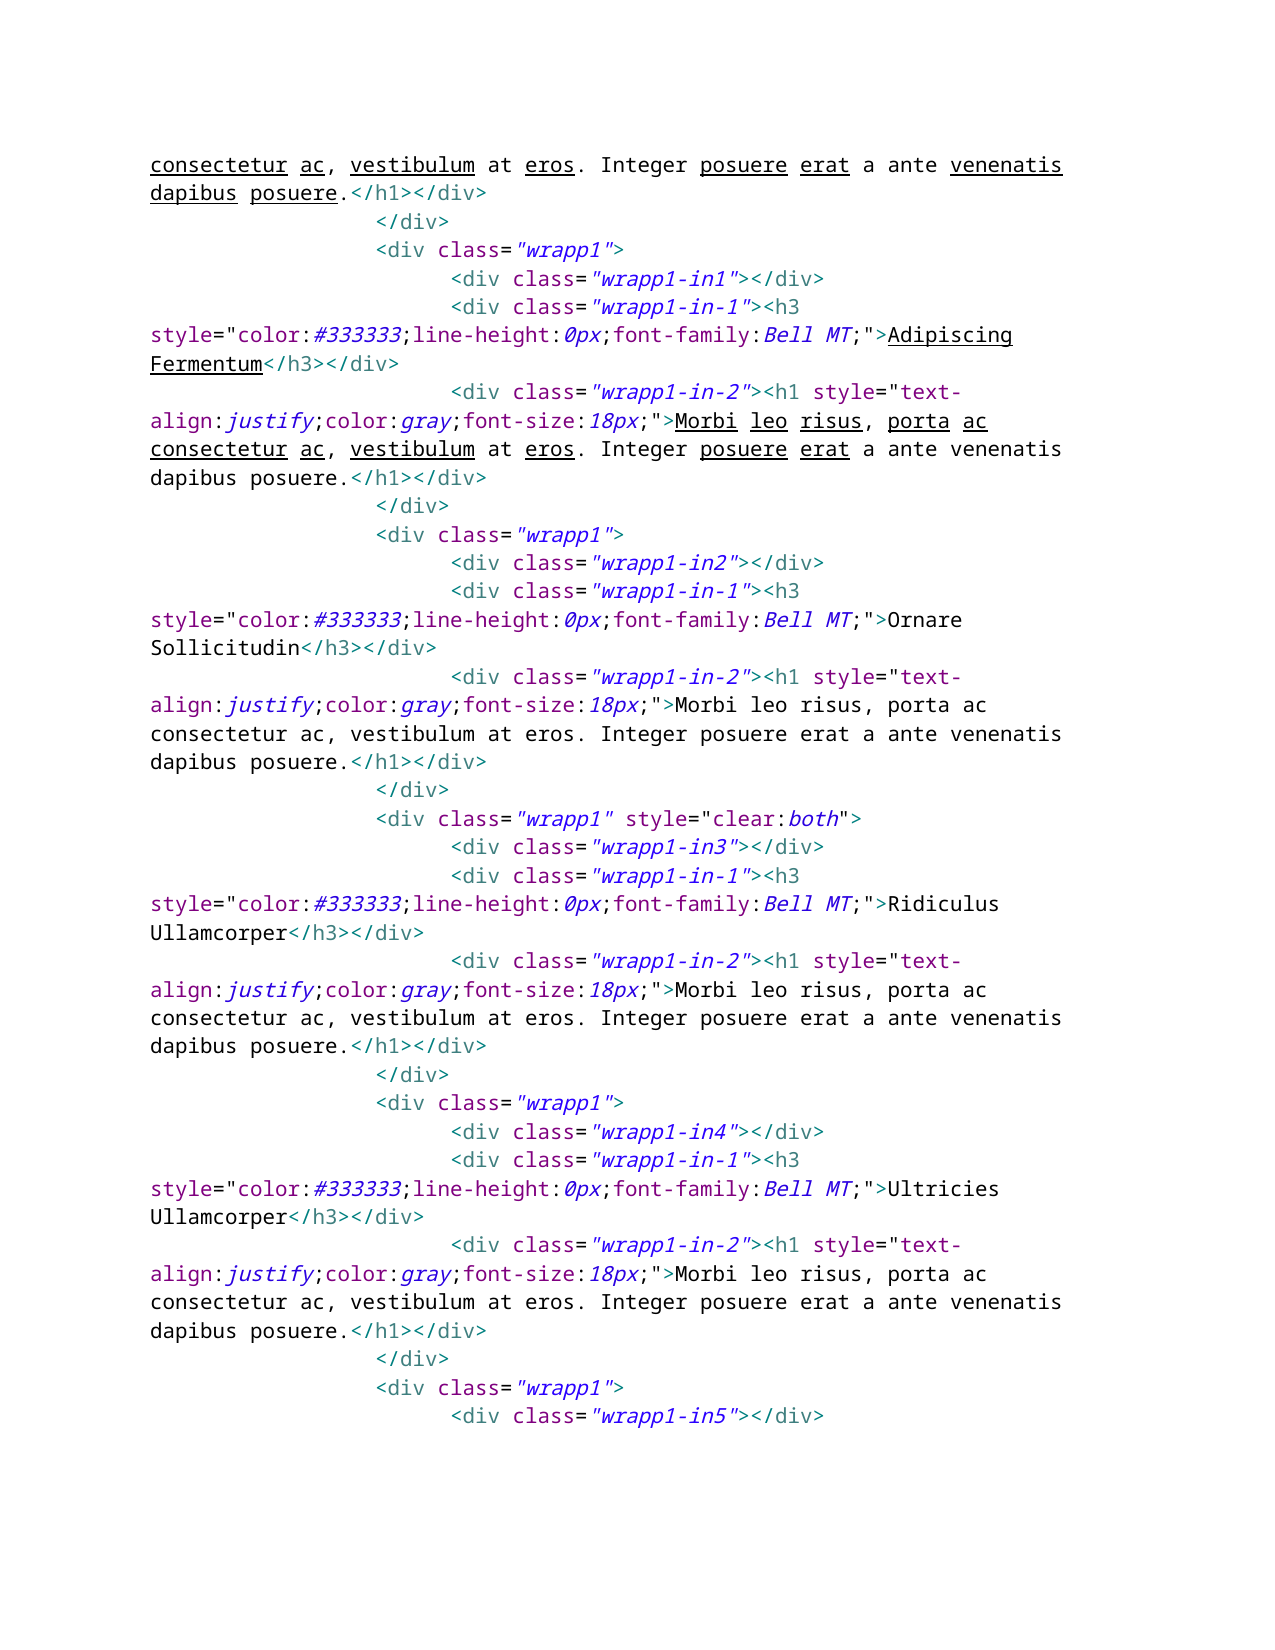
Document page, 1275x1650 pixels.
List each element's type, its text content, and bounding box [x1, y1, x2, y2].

text <div class="wrapp1"> [150, 235, 1125, 264]
text </div> [150, 1060, 1125, 1088]
text <div class="wrapp1-in-1"><h3 style="color:#333333;line-height:0px;font-family:Bell MT;">Ornare Sollicitudin</h3></div> [150, 577, 1125, 662]
text </div> [150, 491, 1125, 520]
text <div class="wrapp1-in-1"><h3 style="color:#333333;line-height:0px;font-family:Bell MT;">Ultricies Ullamcorper</h3></div> [150, 1145, 1125, 1231]
text <div class="wrapp1-in4"></div> [150, 1117, 1125, 1145]
text </div> [150, 1344, 1125, 1373]
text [150, 150, 1125, 207]
text <div class="wrapp1-in3"></div> [150, 832, 1125, 861]
text <div class="wrapp1"> [150, 1088, 1125, 1117]
text <div class="wrapp1"> [150, 520, 1125, 548]
text <div class="wrapp1-in2"></div> [150, 548, 1125, 577]
text <div class="wrapp1" style="clear:both"> [150, 804, 1125, 832]
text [150, 1231, 1125, 1344]
text <div class="wrapp1-in5"></div> [150, 1401, 1125, 1430]
text </div> [150, 776, 1125, 804]
text <div class="wrapp1-in-1"><h3 style="color:#333333;line-height:0px;font-family:Bell MT;">Ridiculus Ullamcorper</h3></div> [150, 861, 1125, 946]
text <div class="wrapp1-in-1"><h3 style="color:#333333;line-height:0px;font-family:Bell MT;">Adipiscing Fermentum</h3></div> [150, 292, 1125, 377]
text <div class="wrapp1"> [150, 1373, 1125, 1401]
text <div class="wrapp1-in1"></div> [150, 264, 1125, 292]
text </div> [150, 207, 1125, 235]
